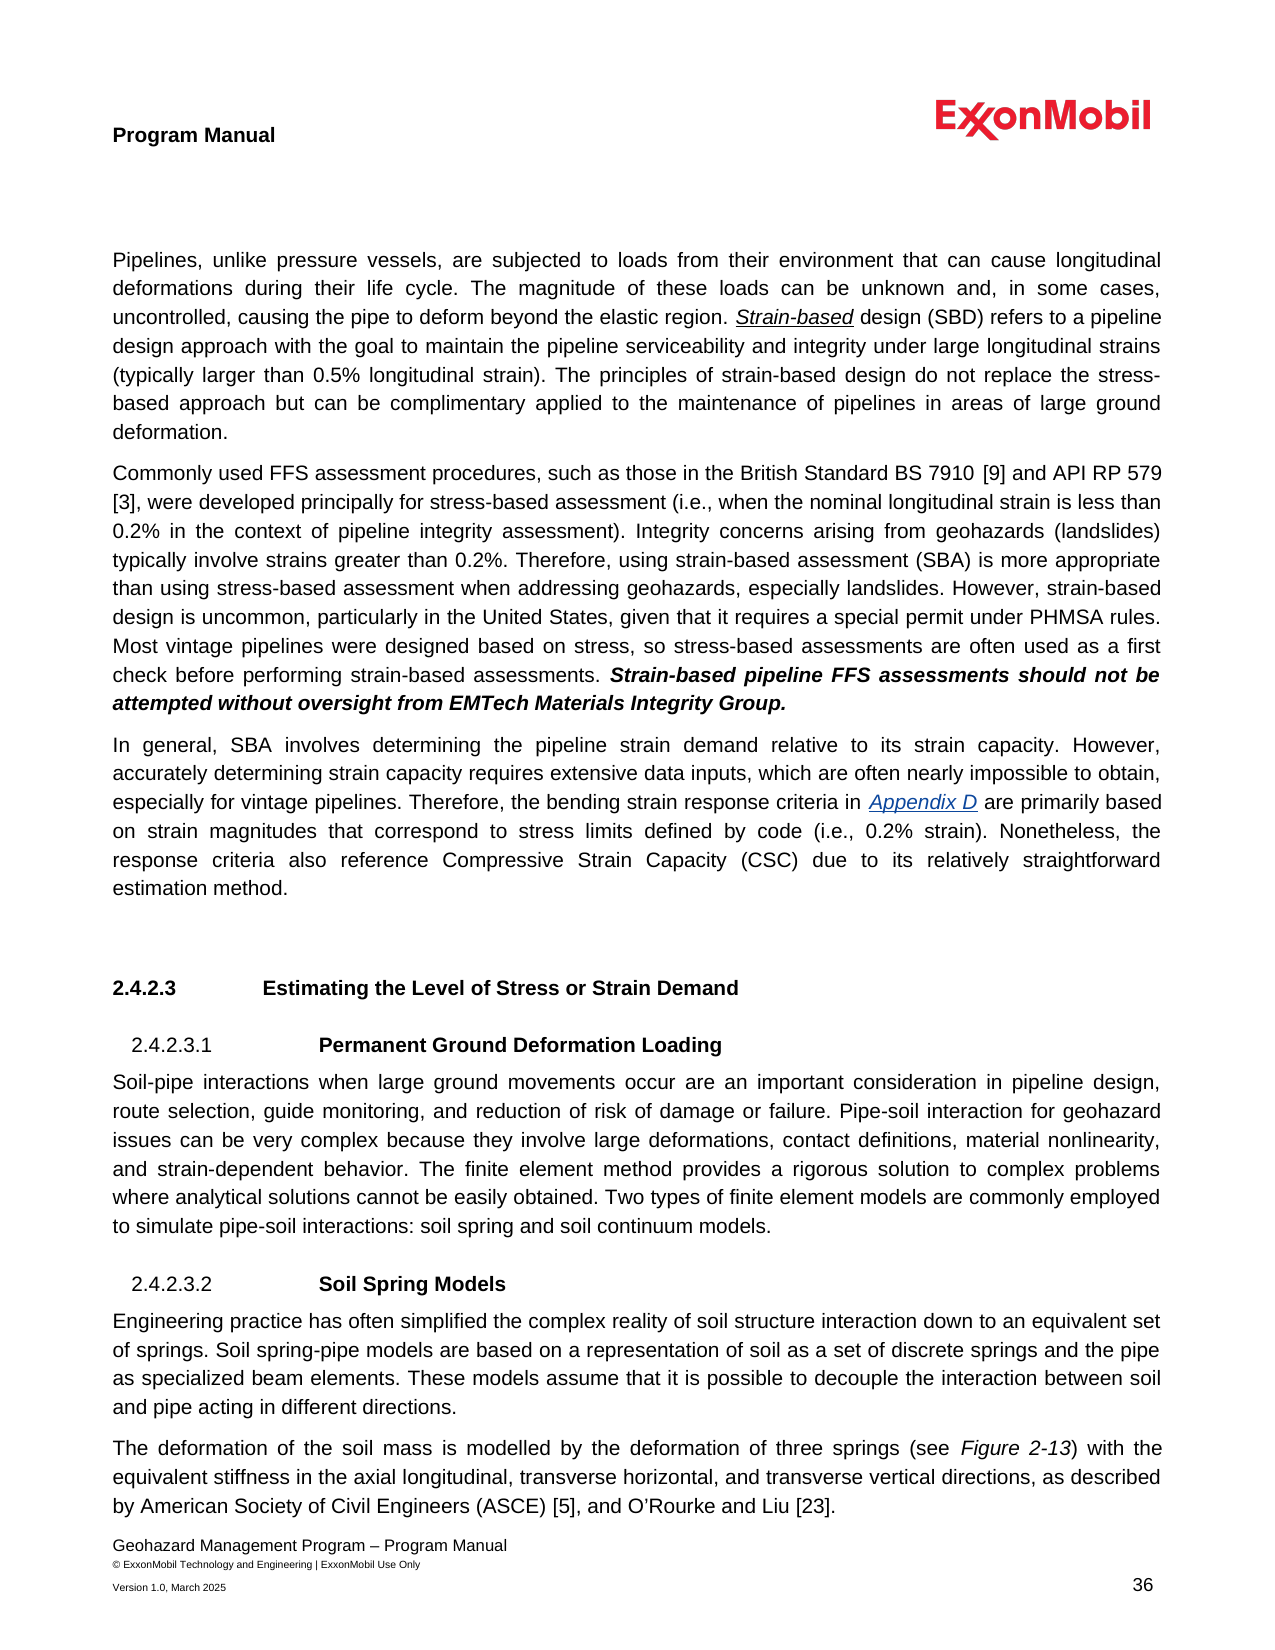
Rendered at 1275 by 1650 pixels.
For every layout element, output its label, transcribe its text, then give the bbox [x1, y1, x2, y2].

text Engineering practice has often simplified the complex reality of soil structure interaction down to an equivalent set of springs. Soil spring-pipe models are based on a representation of soil as a set of discrete springs and the pipe as specialized beam elements. These models assume that it is possible to decouple the interaction between soil and pipe acting in different directions. [112, 1309, 1162, 1419]
text Commonly used FFS assessment procedures, such as those in the British Standard BS 7910 [9] and API RP 579 [3], were developed principally for stress-based assessment (i.e., when the nominal longitudinal strain is less than 0.2% in the context of pipeline integrity assessment). Integrity concerns arising from geohazards (landslides) typically involve strains greater than 0.2%. Therefore, using strain-based assessment (SBA) is more appropriate than using stress-based assessment when addressing geohazards, especially landslides. However, strain-based design is uncommon, particularly in the United States, given that it requires a special permit under PHMSA rules. Most vintage pipelines were designed based on stress, so stress-based assessments are often used as a first check before performing strain-based assessments. Strain-based pipeline FFS assessments should not be attempted without oversight from EMTech Materials Integrity Group. [112, 461, 1162, 715]
text In general, SBA involves determining the pipeline strain demand relative to its strain capacity. However, accurately determining strain capacity requires extensive data inputs, which are often nearly impossible to obtain, especially for vintage pipelines. Therefore, the bending strain response criteria in Appendix D are primarily based on strain magnitudes that correspond to stress limits defined by code (i.e., 0.2% strain). Nonetheless, the response criteria also reference Compressive Strain Capacity (CSC) due to its relatively straightforward estimation method. [112, 732, 1162, 900]
subtitle Soil Spring Models [131, 1272, 1162, 1296]
picture [932, 97, 1154, 143]
text Soil-pipe interactions when large ground movements occur are an important consideration in pipeline design, route selection, guide monitoring, and reduction of risk of damage or failure. Pipe-soil interaction for geohazard issues can be very complex because they involve large deformations, contact definitions, material nonlinearity, and strain-dependent behavior. The finite element method provides a rigorous solution to complex problems where analytical solutions cannot be easily obtained. Two types of finite element models are commonly employed to simulate pipe-soil interactions: soil spring and soil continuum models. [112, 1070, 1162, 1238]
text Pipelines, unlike pressure vessels, are subjected to loads from their environment that can cause longitudinal deformations during their life cycle. The magnitude of these loads can be unknown and, in some cases, uncontrolled, causing the pipe to deform beyond the elastic region. Strain-based design (SBD) refers to a pipeline design approach with the goal to maintain the pipeline serviceability and integrity under large longitudinal strains (typically larger than 0.5% longitudinal strain). The principles of strain-based design do not replace the stress-based approach but can be complimentary applied to the maintenance of pipelines in areas of large ground deformation. [112, 247, 1162, 444]
subtitle Permanent Ground Deformation Loading [131, 1033, 1162, 1057]
subtitle Estimating the Level of Stress or Strain Demand [112, 975, 1162, 999]
